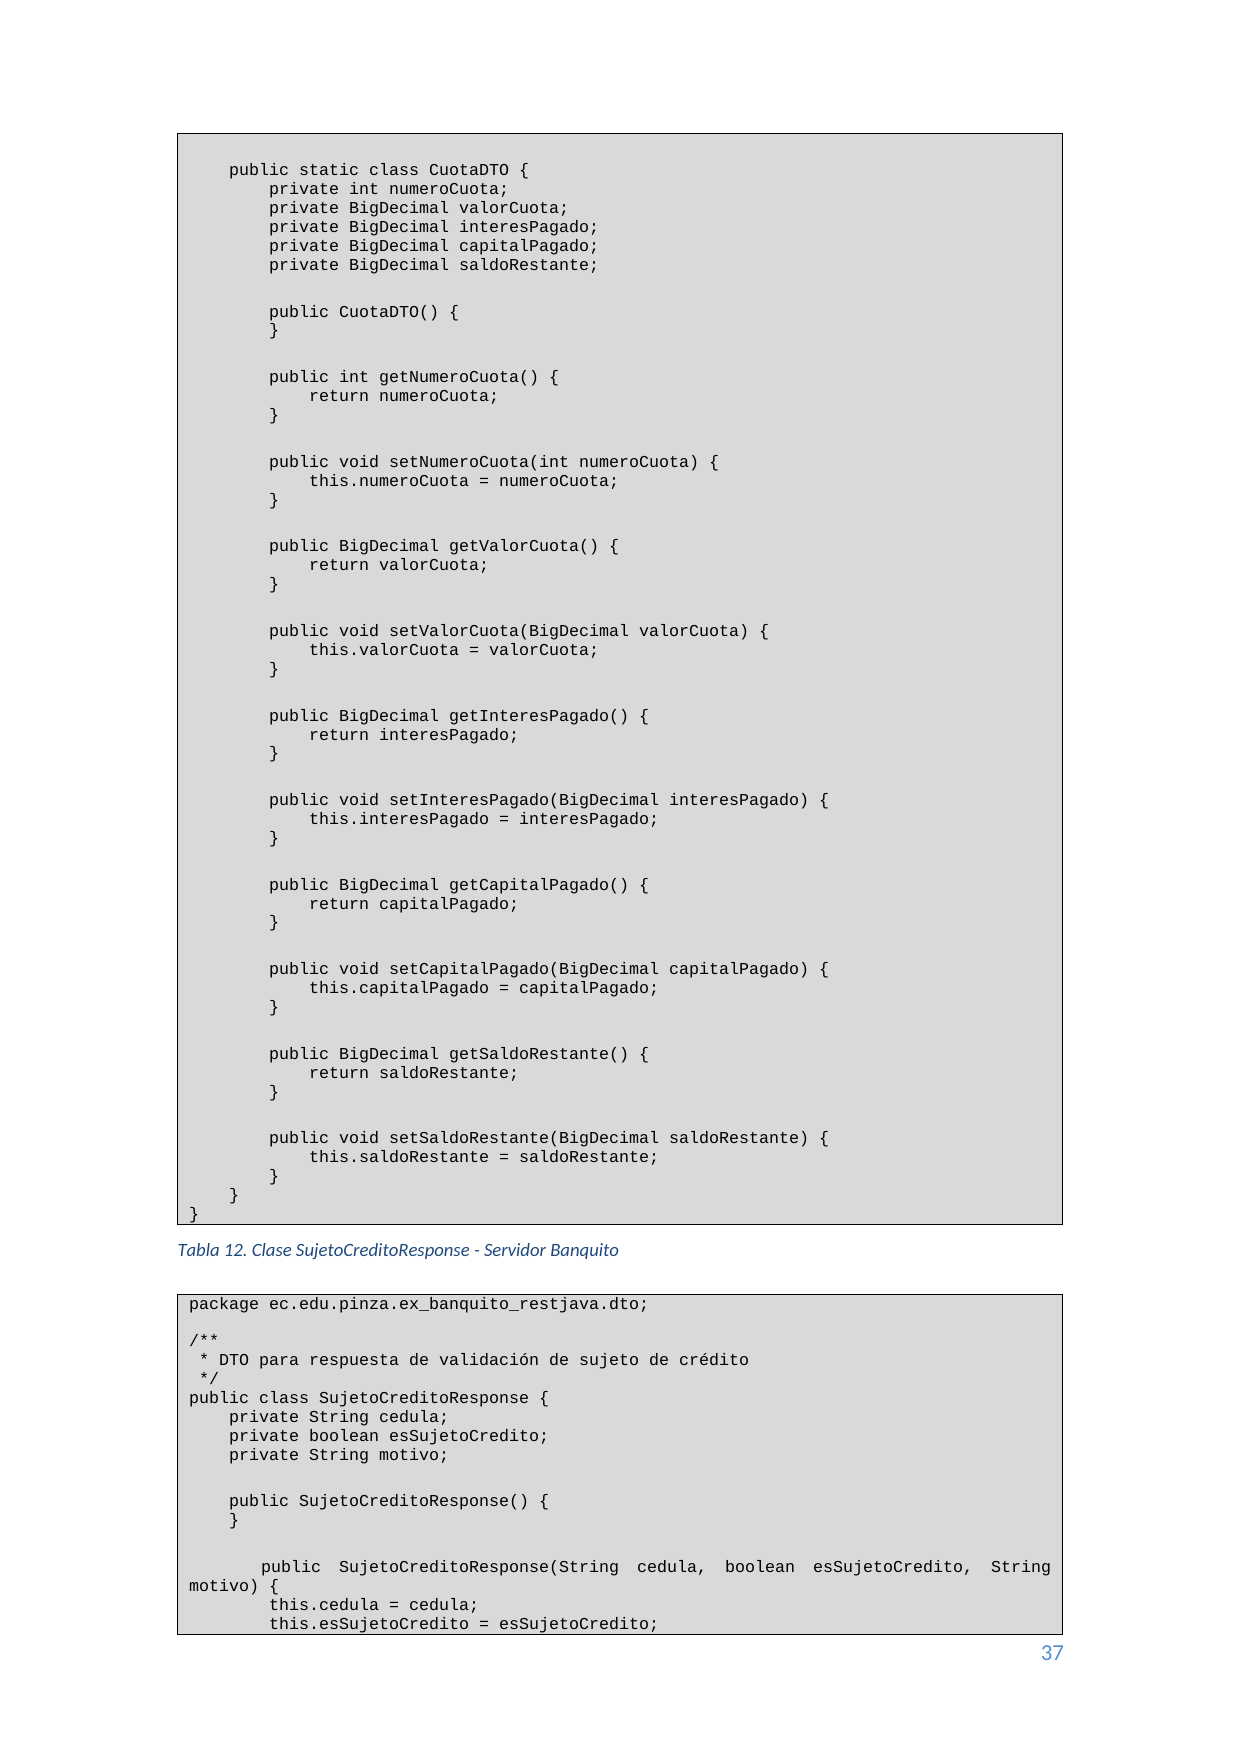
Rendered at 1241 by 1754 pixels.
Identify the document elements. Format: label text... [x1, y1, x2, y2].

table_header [178, 134, 1062, 1224]
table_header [178, 1295, 1062, 1634]
